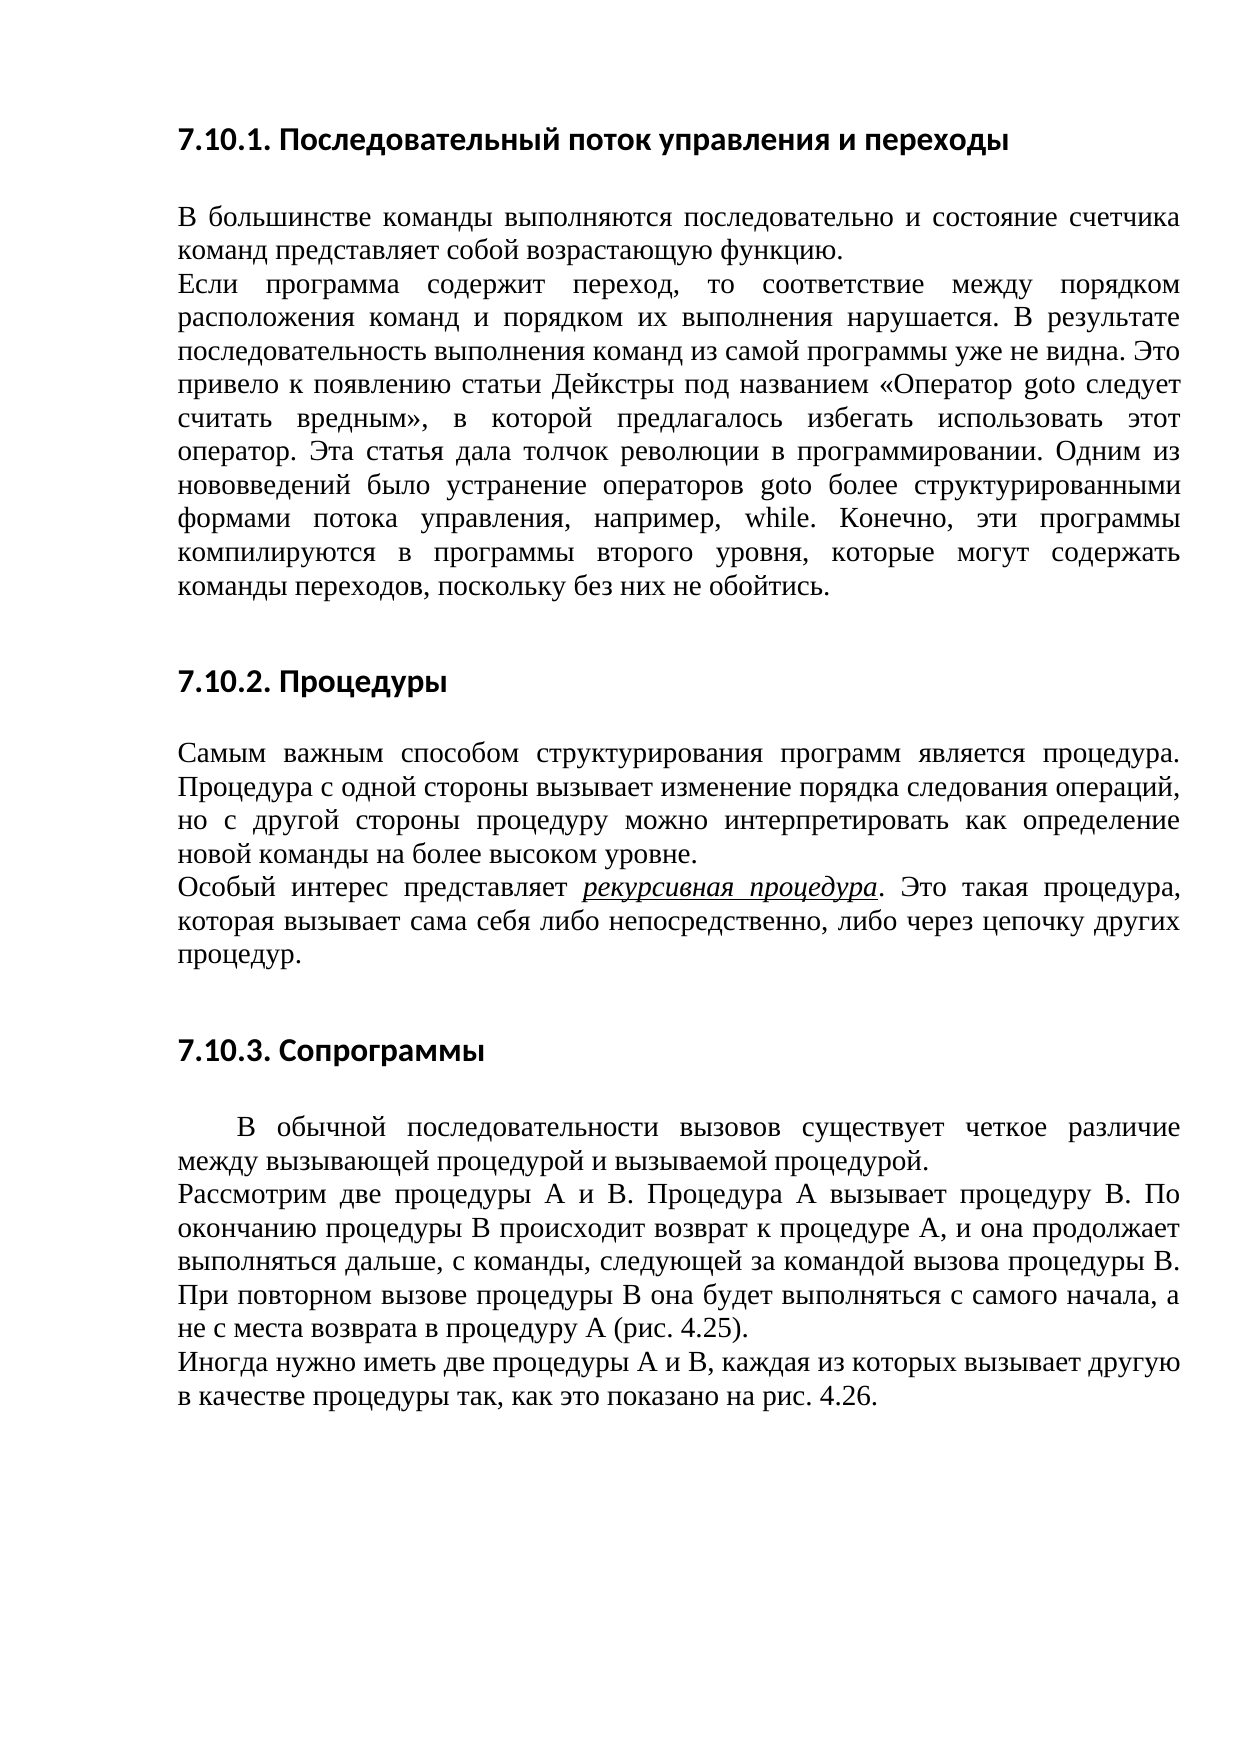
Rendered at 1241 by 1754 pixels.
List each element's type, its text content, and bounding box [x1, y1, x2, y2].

text Если программа содержит переход, то соответствие между порядком расположения команд и порядком их выполнения нарушается. В результате последовательность выполнения команд из самой программы уже не видна. Это привело к появлению статьи Дейкстры под названием «Оператор goto следует считать вредным», в которой предлагалось избегать использовать этот оператор. Эта статья дала толчок революции в программировании. Одним из нововведений было устранение операторов goto более структурированными формами потока управления, например, while. Конечно, эти программы компилируются в программы второго уровня, которые могут содержать команды переходов, поскольку без них не обойтись. [177, 266, 1181, 601]
text Особый интерес представляет рекурсивная процедура. Это такая процедура, которая вызывает сама себя либо непосредственно, либо через цепочку других процедур. [177, 869, 1181, 970]
text В обычной последовательности вызовов существует четкое различие между вызывающей процедурой и вызываемой процедурой. [177, 1109, 1181, 1176]
text Рассмотрим две процедуры А и В. Процедура А вызывает процедуру В. По окончанию процедуры В происходит возврат к процедуре А, и она продолжает выполняться дальше, с команды, следующей за командой вызова процедуры В. При повторном вызове процедуры В она будет выполняться с самого начала, а не с места возврата в процедуру А (рис. 4.25). [177, 1176, 1181, 1344]
subtitle 7.10.2. Процедуры [177, 660, 1181, 700]
text Иногда нужно иметь две процедуры А и В, каждая из которых вызывает другую в качестве процедуры так, как это показано на рис. 4.26. [177, 1344, 1181, 1411]
subtitle 7.10.3. Сопрограммы [177, 1029, 1181, 1069]
text В большинстве команды выполняются последовательно и состояние счетчика команд представляет собой возрастающую функцию. [177, 199, 1181, 266]
text Самым важным способом структурирования программ является процедура. Процедура с одной стороны вызывает изменение порядка следования операций, но с другой стороны процедуру можно интерпретировать как определение новой команды на более высоком уровне. [177, 735, 1181, 869]
subtitle 7.10.1. Последовательный поток управления и переходы [177, 118, 1181, 159]
